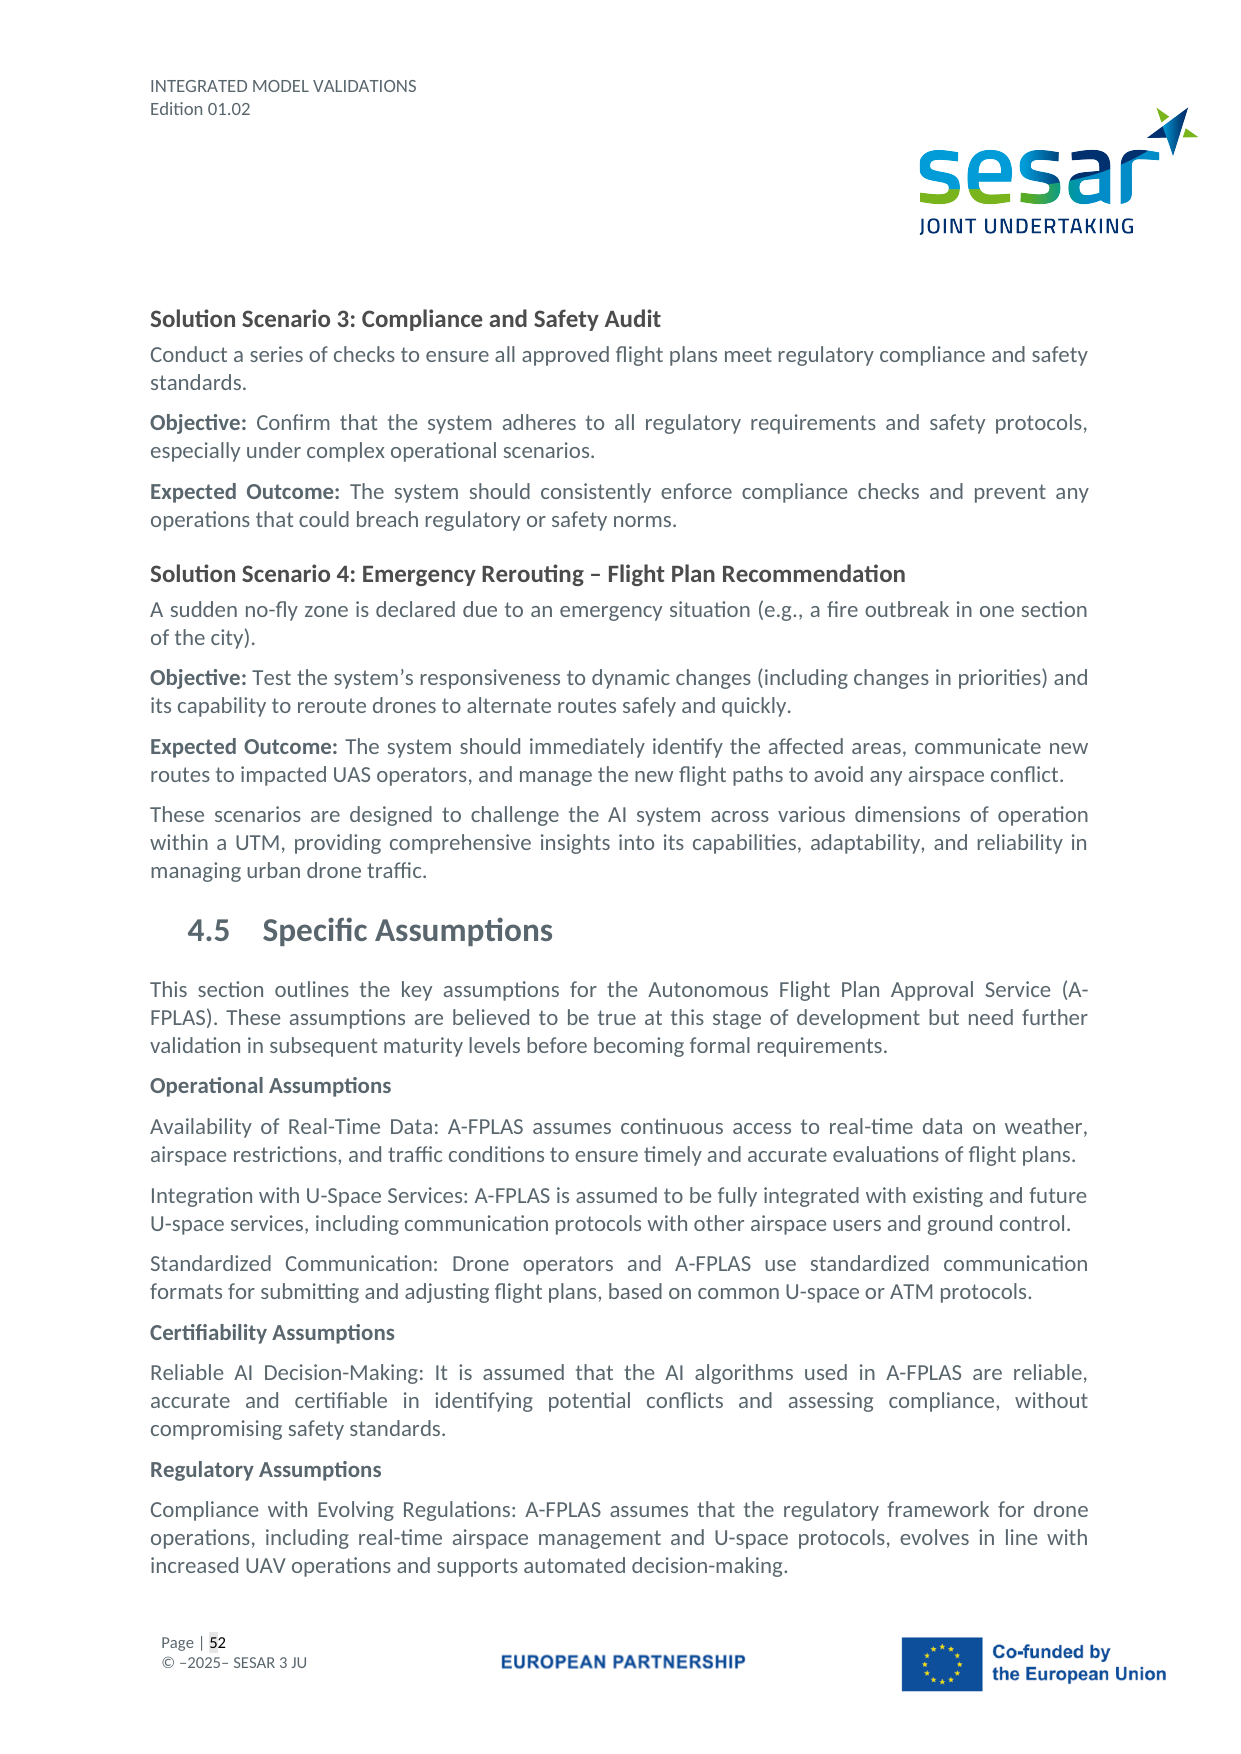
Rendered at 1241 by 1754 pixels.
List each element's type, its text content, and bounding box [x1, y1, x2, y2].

text These scenarios are designed to challenge the AI system across various dimensions of operation within a UTM, providing comprehensive insights into its capabilities, adaptability, and reliability in managing urban drone traffic. [150, 800, 1090, 884]
text Objective: Test the system’s responsiveness to dynamic changes (including changes in priorities) and its capability to reroute drones to alternate routes safely and quickly. [150, 663, 1090, 719]
text Conduct a series of checks to ensure all approved flight plans meet regulatory compliance and safety standards. [150, 340, 1090, 396]
text Regulatory Assumptions [150, 1455, 1090, 1483]
picture [496, 1632, 747, 1693]
text Integration with U-Space Services: A-FPLAS is assumed to be fully integrated with existing and future U-space services, including communication protocols with other airspace users and ground control. [150, 1181, 1090, 1237]
text Expected Outcome: The system should immediately identify the affected areas, communicate new routes to impacted UAS operators, and manage the new flight paths to avoid any airspace conflict. [150, 732, 1090, 788]
text Standardized Communication: Drone operators and A-FPLAS use standardized communication formats for submitting and adjusting flight plans, based on common U-space or ATM protocols. [150, 1249, 1090, 1305]
text Objective: Confirm that the system adheres to all regulatory requirements and safety protocols, especially under complex operational scenarios. [150, 408, 1090, 464]
picture [919, 107, 1199, 235]
subtitle Specific Assumptions [187, 909, 1090, 950]
text Operational Assumptions [150, 1072, 1090, 1100]
subtitle Solution Scenario 4: Emergency Rerouting – Flight Plan Recommendation [150, 558, 1090, 588]
text Availability of Real-Time Data: A-FPLAS assumes continuous access to real-time data on weather, airspace restrictions, and traffic conditions to ensure timely and accurate evaluations of flight plans. [150, 1112, 1090, 1168]
text Compliance with Evolving Regulations: A-FPLAS assumes that the regulatory framework for drone operations, including real-time airspace management and U-space protocols, evolves in line with increased UAV operations and supports automated decision-making. [150, 1495, 1090, 1579]
text A sudden no-fly zone is declared due to an emergency situation (e.g., a fire outbreak in one section of the city). [150, 595, 1090, 651]
text Expected Outcome: The system should consistently enforce compliance checks and prevent any operations that could breach regulatory or safety norms. [150, 477, 1090, 533]
picture [896, 1632, 1173, 1693]
text Reliable AI Decision-Making: It is assumed that the AI algorithms used in A-FPLAS are reliable, accurate and certifiable in identifying potential conflicts and assessing compliance, without compromising safety standards. [150, 1358, 1090, 1442]
text This section outlines the key assumptions for the Autonomous Flight Plan Approval Service (A-FPLAS). These assumptions are believed to be true at this stage of development but need further validation in subsequent maturity levels before becoming formal requirements. [150, 975, 1090, 1059]
subtitle Solution Scenario 3: Compliance and Safety Audit [150, 303, 1090, 333]
text Certifiability Assumptions [150, 1318, 1090, 1346]
